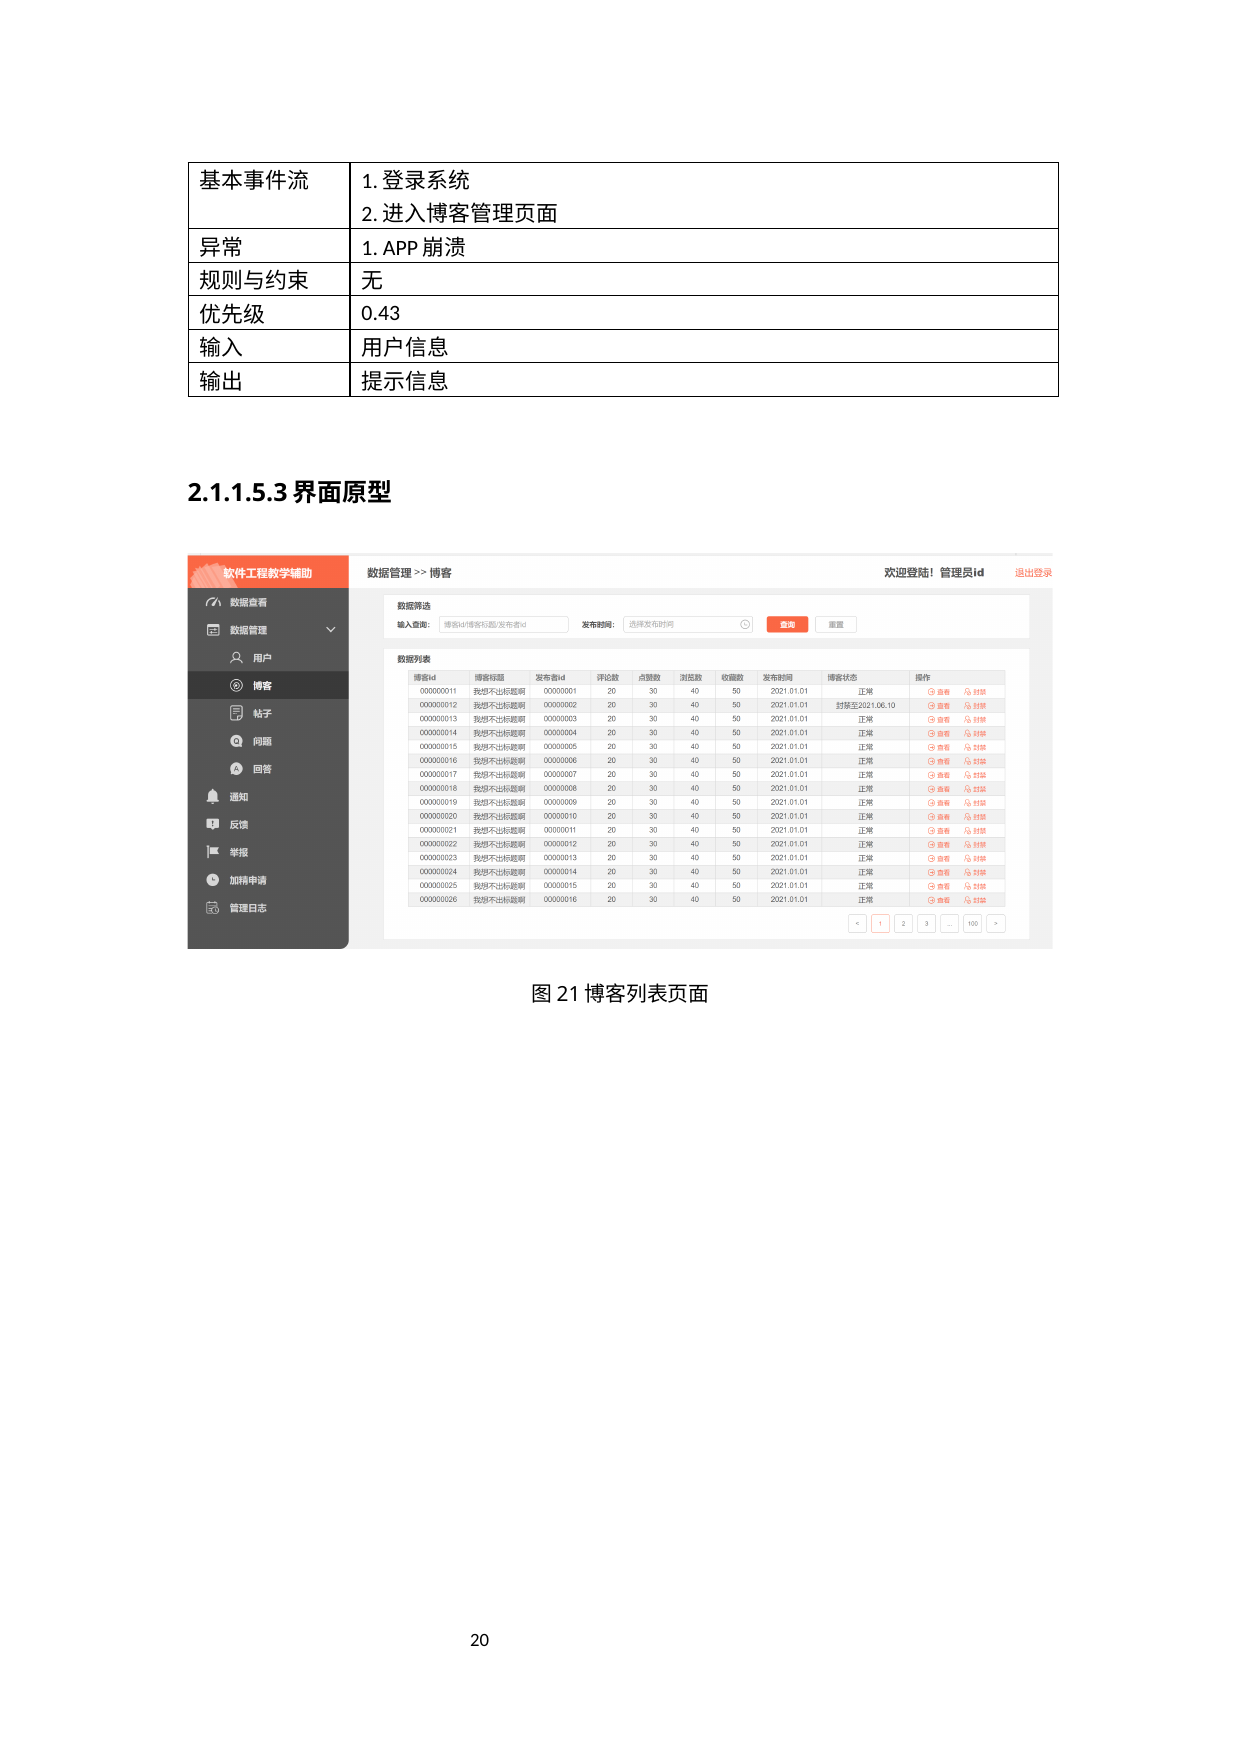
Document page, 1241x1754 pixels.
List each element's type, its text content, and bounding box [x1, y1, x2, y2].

table_cell 优先级 [189, 296, 349, 329]
table_cell 异常 [189, 229, 349, 262]
picture [187, 553, 1053, 949]
table_cell 输入 [189, 330, 349, 362]
table_cell 用户信息 [351, 330, 1058, 362]
table_cell 输出 [189, 363, 349, 396]
table_cell 1. APP崩溃 [351, 229, 1058, 262]
subtitle 界面原型 [187, 458, 1053, 523]
table_cell 基本事件流 [189, 163, 349, 228]
text 图 21博客列表页面 [187, 976, 1053, 1009]
table_cell 提示信息 [351, 363, 1058, 396]
table_cell 1. 登录系统 2. 进入博客管理页面 [351, 163, 1058, 228]
table_cell 0.43 [351, 296, 1058, 329]
table_cell 无 [351, 263, 1058, 295]
table_cell 规则与约束 [189, 263, 349, 295]
